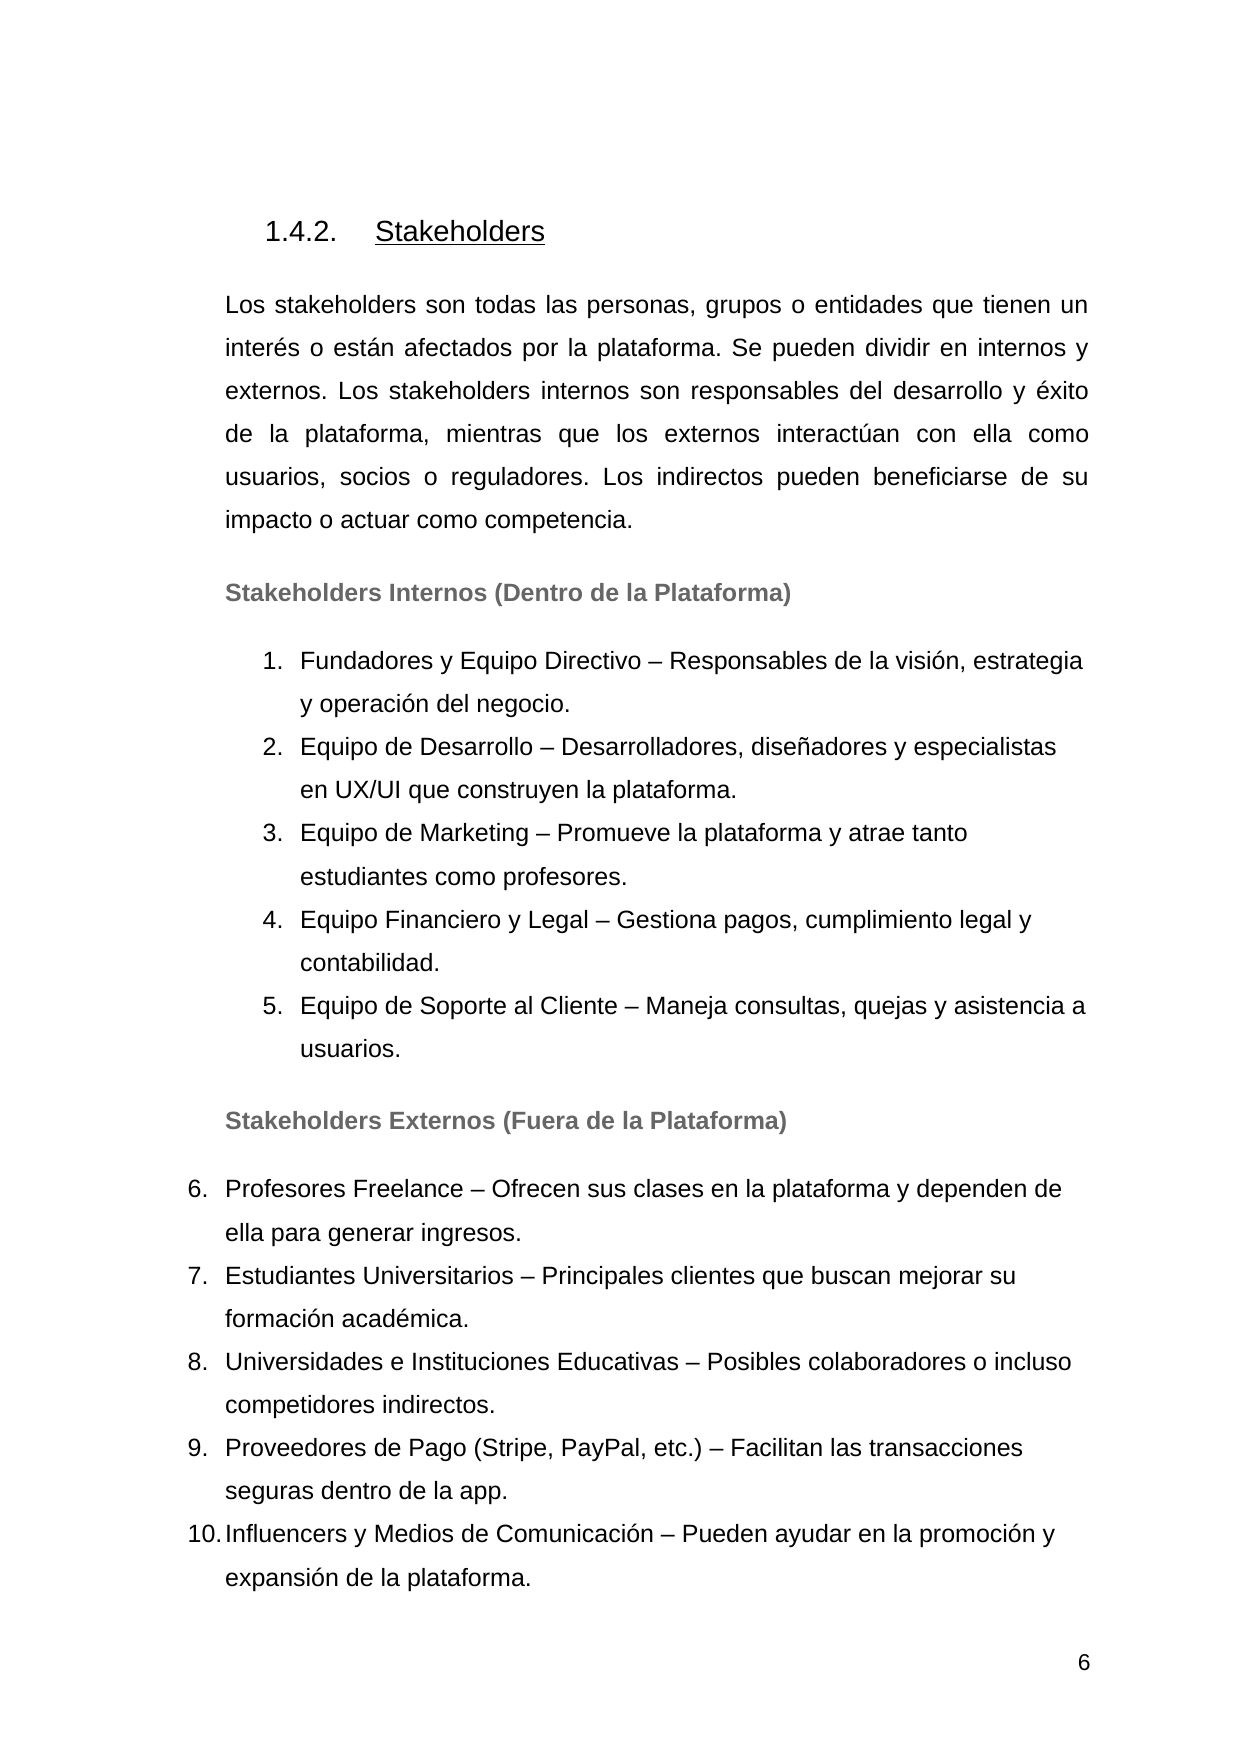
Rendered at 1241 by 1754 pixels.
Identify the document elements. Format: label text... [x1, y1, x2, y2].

list Equipo de Soporte al Cliente – Maneja consultas, quejas y asistencia a usuarios. [262, 991, 1090, 1063]
text Stakeholders Internos (Dentro de la Plataforma) [225, 578, 1090, 606]
list Estudiantes Universitarios – Principales clientes que buscan mejorar su formación académica. [187, 1261, 1090, 1332]
list Fundadores y Equipo Directivo – Responsables de la visión, estrategia y operación del negocio. [262, 646, 1090, 718]
list Influencers y Medios de Comunicación – Pueden ayudar en la promoción y expansión de la plataforma. [187, 1519, 1090, 1591]
list Equipo de Marketing – Promueve la plataforma y atrae tanto estudiantes como profesores. [262, 818, 1090, 890]
list Equipo Financiero y Legal – Gestiona pagos, cumplimiento legal y contabilidad. [262, 904, 1090, 976]
subtitle Stakeholders [337, 214, 1090, 248]
text Stakeholders Externos (Fuera de la Plataforma) [225, 1106, 1090, 1135]
list Equipo de Desarrollo – Desarrolladores, diseñadores y especialistas en UX/UI que construyen la plataforma. [262, 732, 1090, 804]
list Universidades e Instituciones Educativas – Posibles colaboradores o incluso competidores indirectos. [187, 1347, 1090, 1419]
text Los stakeholders son todas las personas, grupos o entidades que tienen un interés o están afectados por la plataforma. Se pueden dividir en internos y externos. Los stakeholders internos son responsables del desarrollo y éxito de la plataforma, mientras que los externos interactúan con ella como usuarios, socios o reguladores. Los indirectos pueden beneficiarse de su impacto o actuar como competencia. [225, 290, 1090, 534]
list Profesores Freelance – Ofrecen sus clases en la plataforma y dependen de ella para generar ingresos. [187, 1174, 1090, 1246]
list Proveedores de Pago (Stripe, PayPal, etc.) – Facilitan las transacciones seguras dentro de la app. [187, 1433, 1090, 1505]
